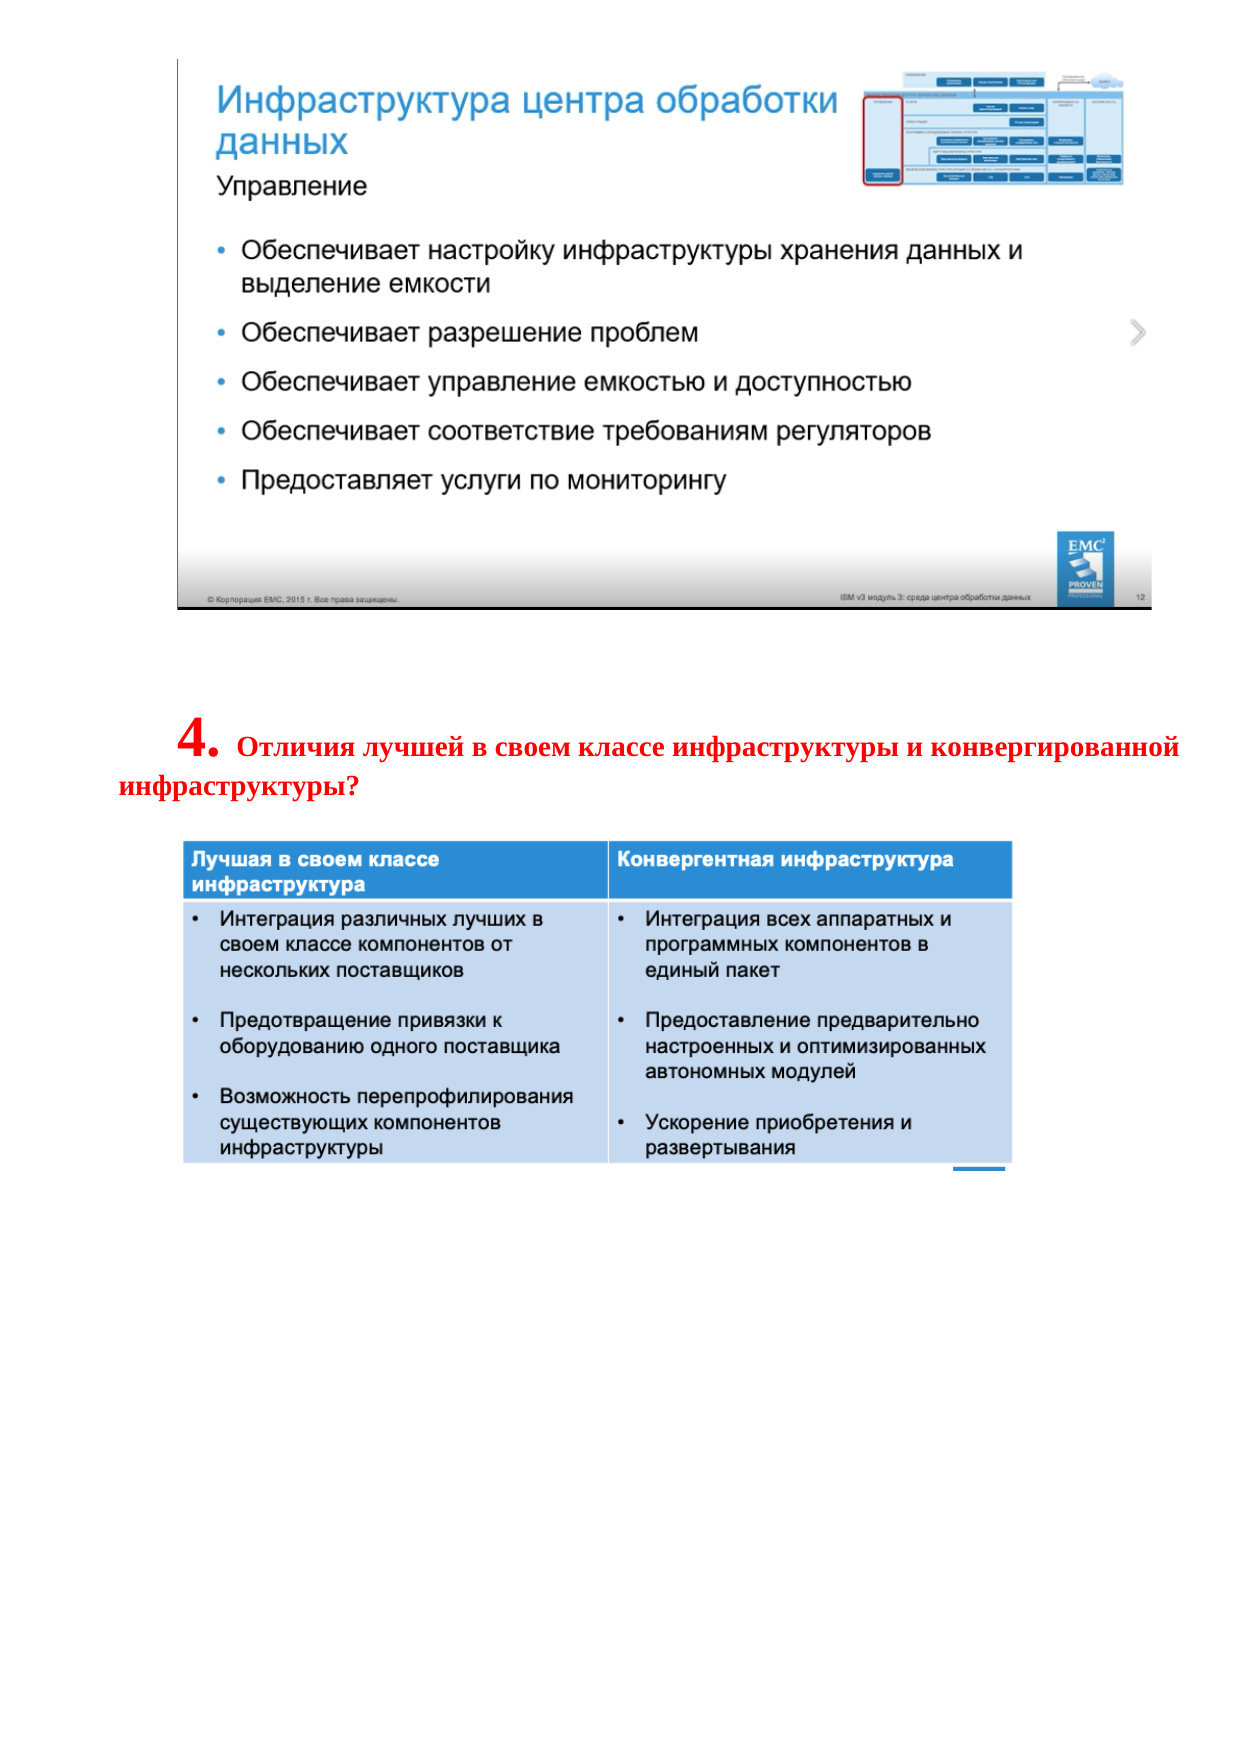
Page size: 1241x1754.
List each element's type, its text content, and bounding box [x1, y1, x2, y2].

picture [177, 59, 1152, 610]
subtitle Отличия лучшей в своем классе инфраструктуры и конвергированной инфраструктуры? [118, 701, 1181, 802]
picture [177, 835, 1024, 1171]
